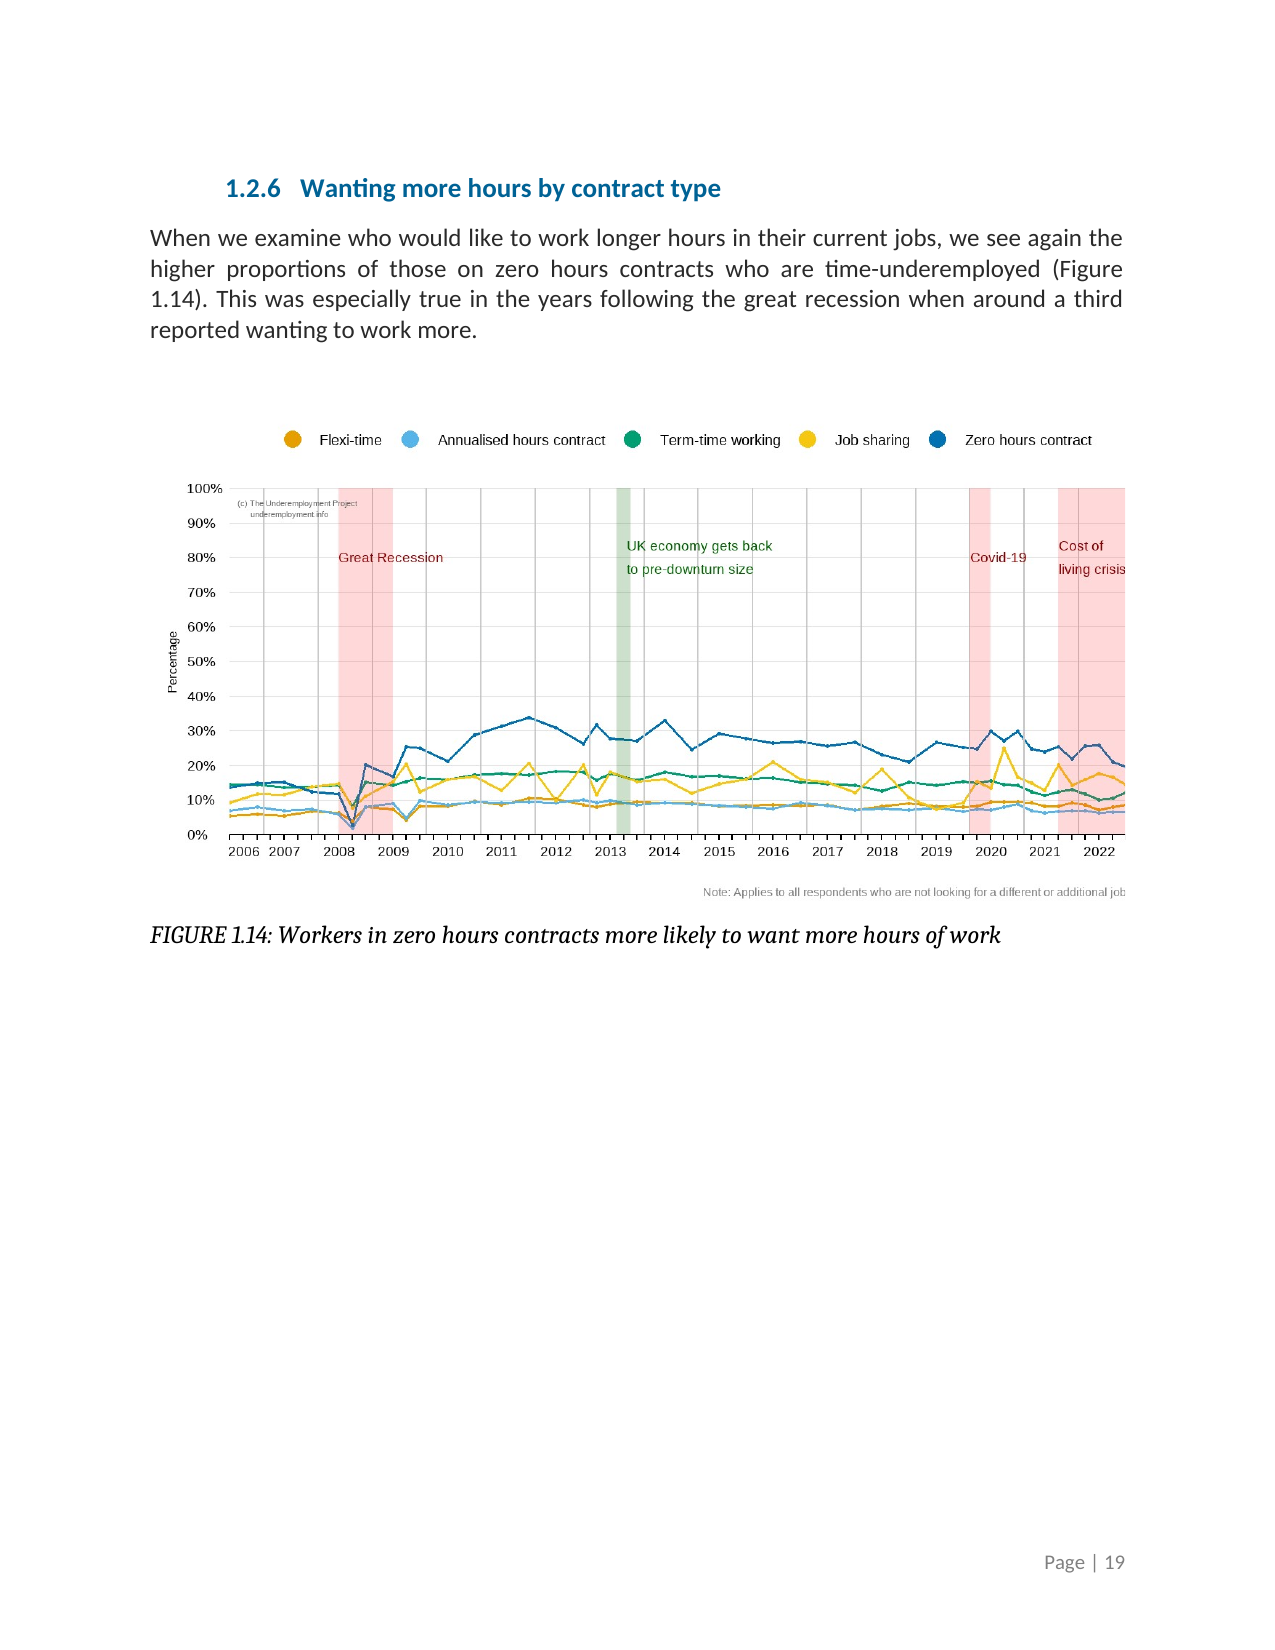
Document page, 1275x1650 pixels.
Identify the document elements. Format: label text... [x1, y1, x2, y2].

text When we examine who would like to work longer hours in their current jobs, we see again the higher proportions of those on zero hours contracts who are time-underemployed (Figure 1.14). This was especially true in the years following the great recession when around a third reported wanting to work more. [150, 223, 1125, 345]
text FIGURE 1.14: Workers in zero hours contracts more likely to want more hours of work [150, 921, 1125, 950]
picture [150, 412, 1125, 901]
subtitle 1.2.6 Wanting more hours by contract type [150, 171, 1125, 204]
